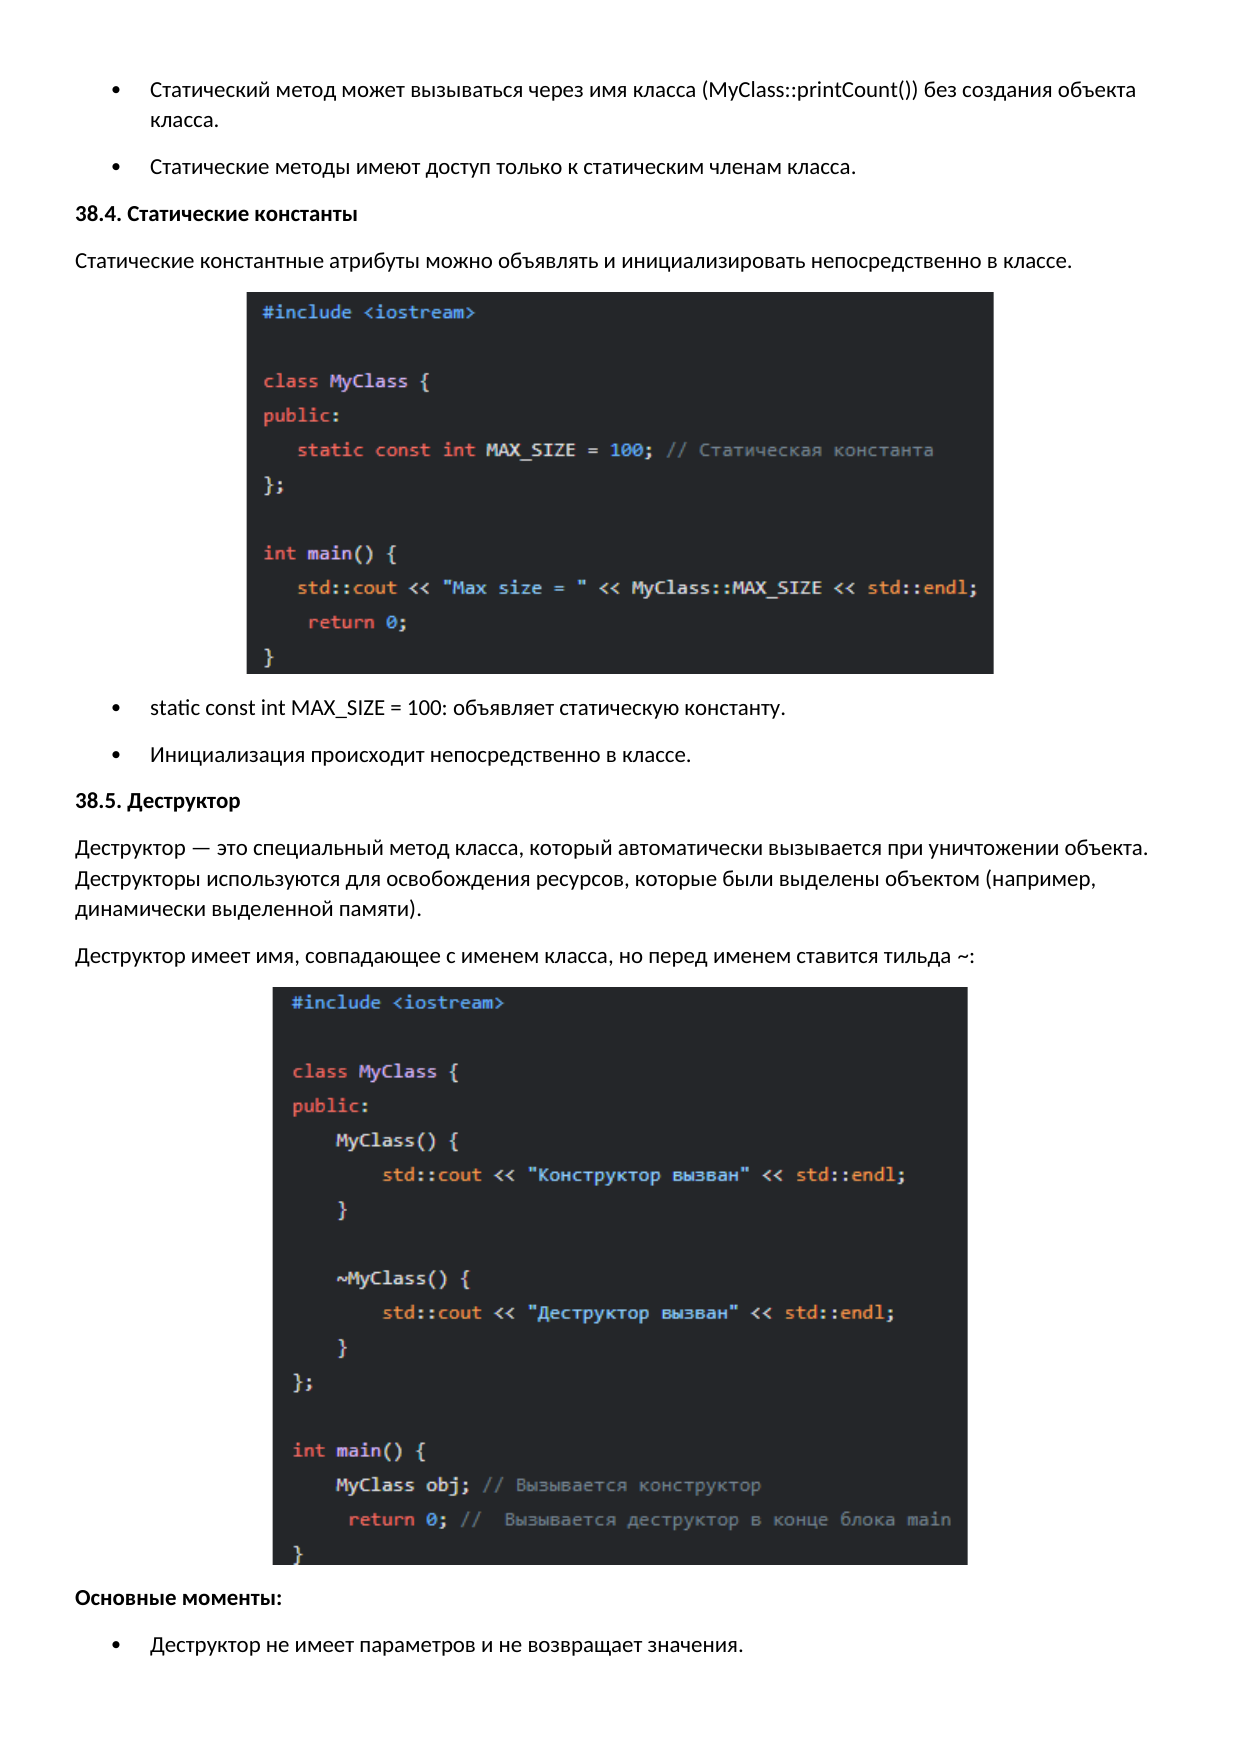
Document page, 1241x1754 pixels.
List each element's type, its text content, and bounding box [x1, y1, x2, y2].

list Инициализация происходит непосредственно в классе. [112, 740, 1165, 768]
picture [246, 292, 994, 674]
text 38.4. Статические константы [75, 199, 1165, 227]
text Основные моменты: [75, 1583, 1165, 1611]
picture [272, 987, 968, 1565]
text Статические константные атрибуты можно объявлять и инициализировать непосредственно в классе. [75, 246, 1165, 274]
list Статический метод может вызываться через имя класса (MyClass::printCount()) без создания объекта класса. [112, 75, 1165, 133]
text Деструктор имеет имя, совпадающее с именем класса, но перед именем ставится тильда ~: [75, 941, 1165, 969]
text 38.5. Деструктор [75, 787, 1165, 815]
list static const int MAX_SIZE = 100: объявляет статическую константу. [112, 693, 1165, 721]
list Статические методы имеют доступ только к статическим членам класса. [112, 152, 1165, 180]
list Деструктор не имеет параметров и не возвращает значения. [112, 1630, 1165, 1658]
text Деструктор — это специальный метод класса, который автоматически вызывается при уничтожении объекта. Деструкторы используются для освобождения ресурсов, которые были выделены объектом (например, динамически выделенной памяти). [75, 833, 1165, 922]
